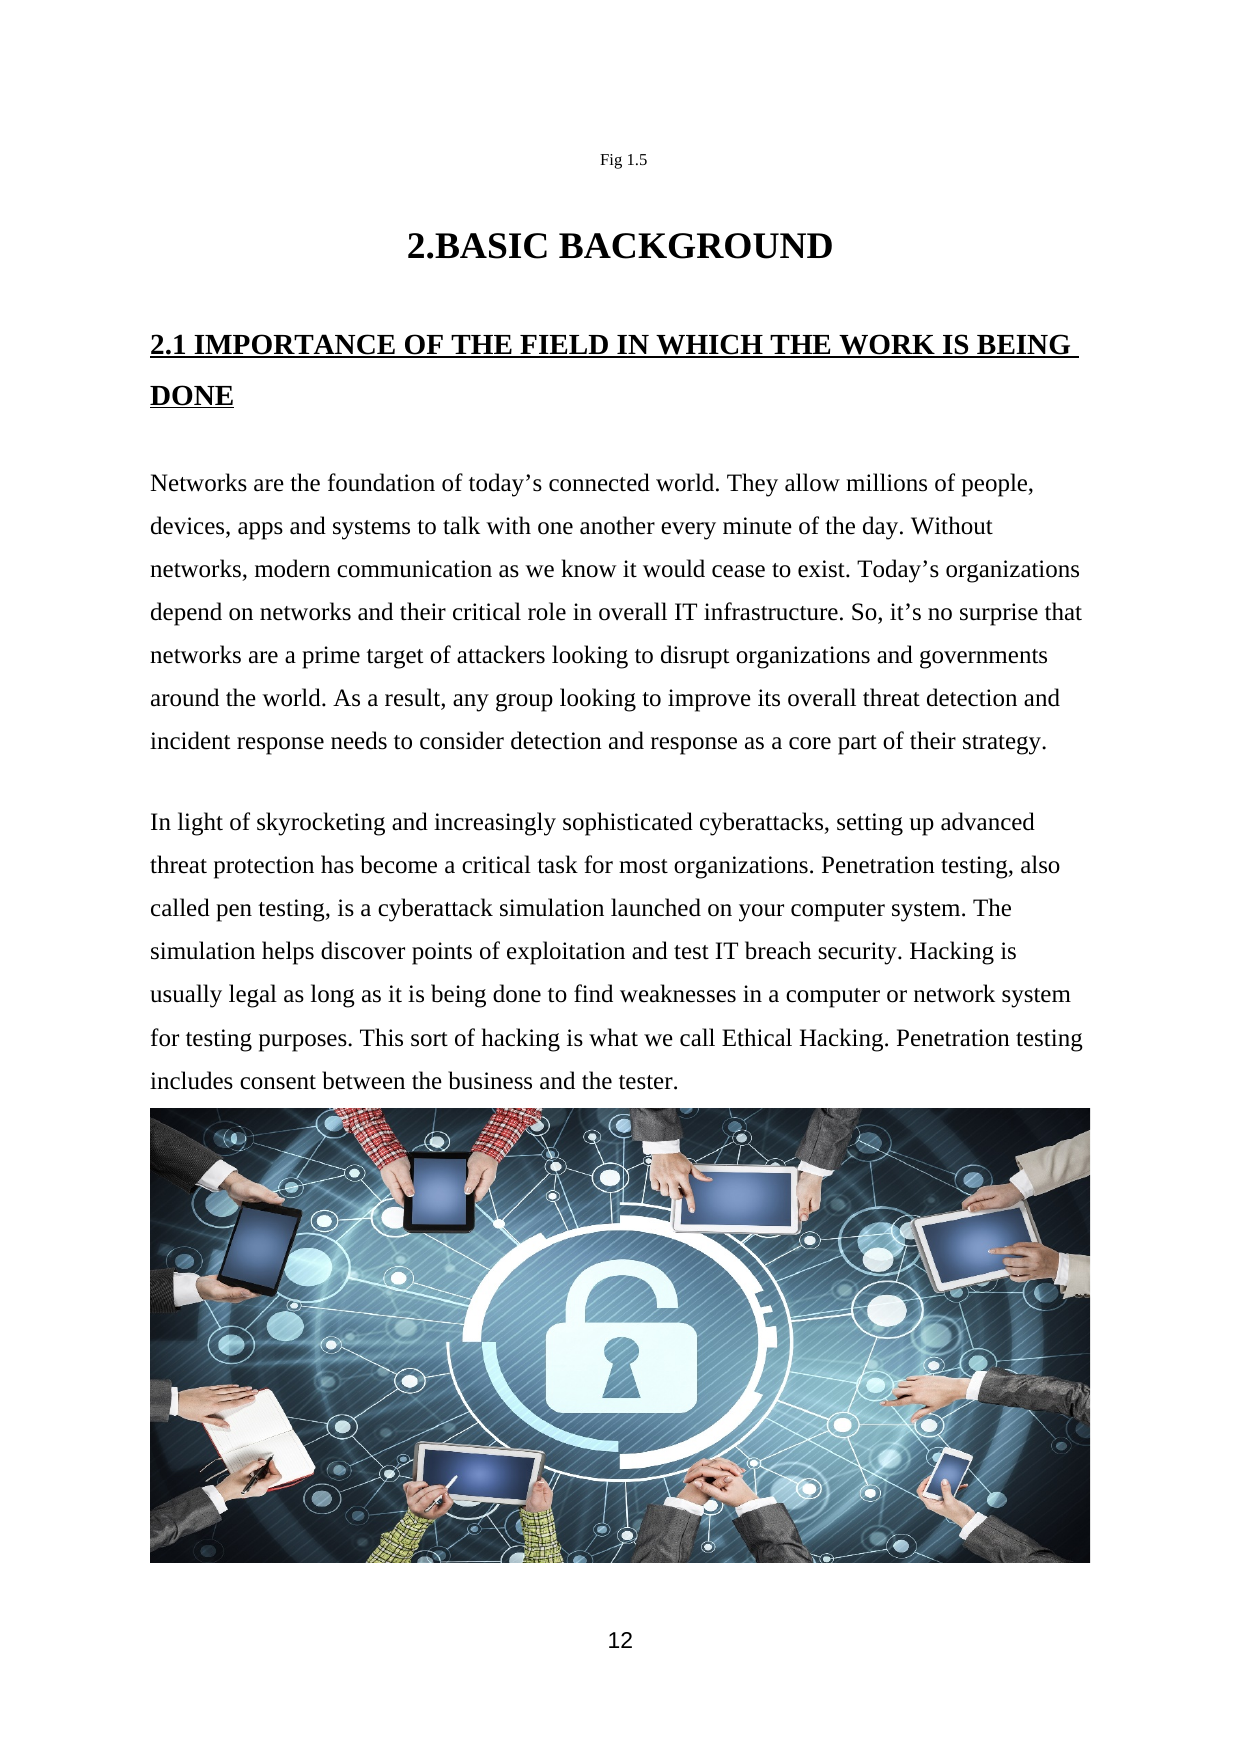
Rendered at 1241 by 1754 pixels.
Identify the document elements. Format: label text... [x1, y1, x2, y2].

text Networks are the foundation of today’s connected world. They allow millions of people, devices, apps and systems to talk with one another every minute of the day. Without networks, modern communication as we know it would cease to exist. Today’s organizations depend on networks and their critical role in overall IT infrastructure. So, it’s no surprise that networks are a prime target of attackers looking to disrupt organizations and governments around the world. As a result, any group looking to improve its overall threat detection and incident response needs to consider detection and response as a core part of their strategy. [150, 468, 1090, 755]
picture [150, 1108, 1091, 1563]
text 2.1 IMPORTANCE OF THE FIELD IN WHICH THE WORK IS BEING DONE [150, 327, 1090, 411]
text In light of skyrocketing and increasingly sophisticated cyberattacks, setting up advanced threat protection has become a critical task for most organizations. Penetration testing, also called pen testing, is a cyberattack simulation launched on your computer system. The simulation helps discover points of exploitation and test IT breach security. Hacking is usually legal as long as it is being done to find weaknesses in a computer or network system for testing purposes. This sort of hacking is what we call Ethical Hacking. Penetration testing includes consent between the business and the tester. [150, 807, 1090, 1094]
text Fig 1.5 [150, 150, 1090, 169]
text 2.BASIC BACKGROUND [150, 223, 1090, 266]
